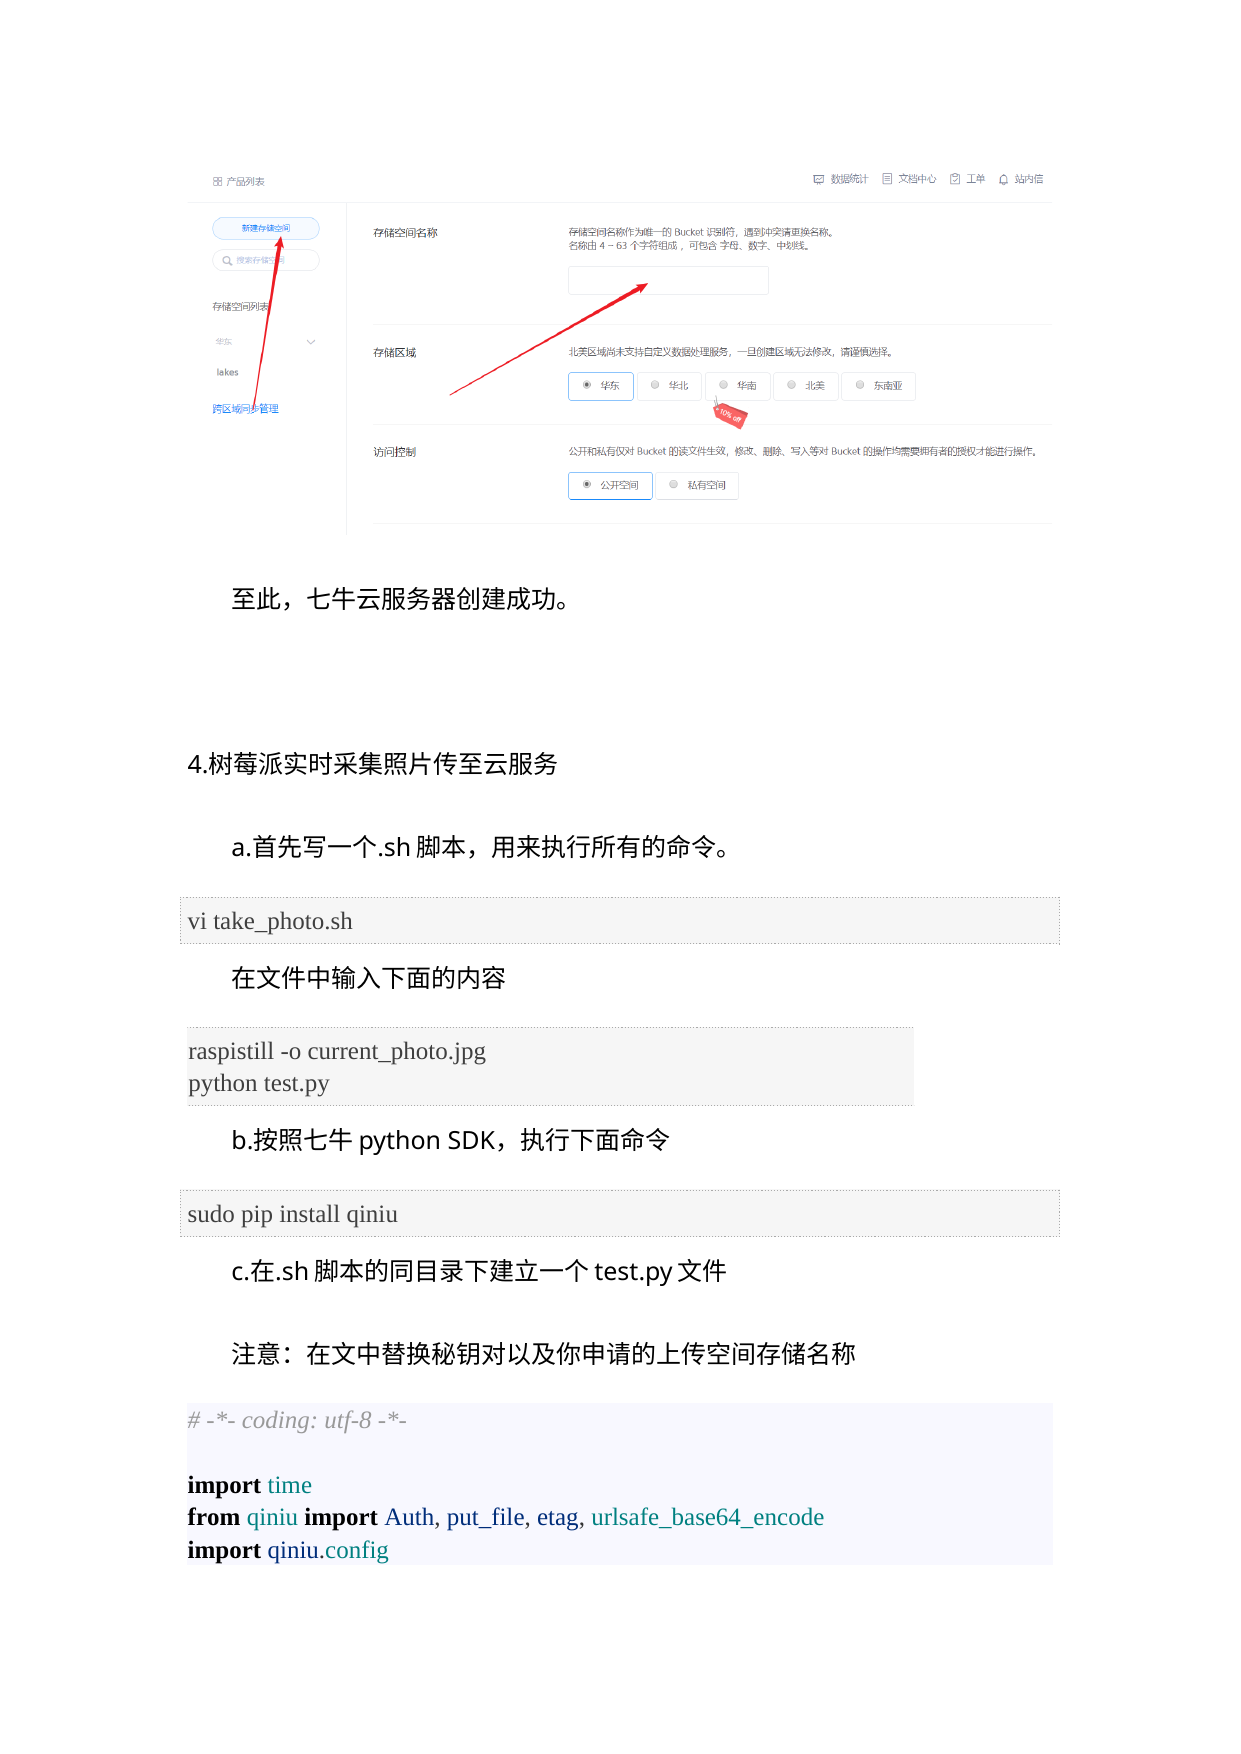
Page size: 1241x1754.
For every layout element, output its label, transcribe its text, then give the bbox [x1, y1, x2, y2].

text 至此，七牛云服务器创建成功。 [187, 565, 1053, 630]
text # -*- coding: utf-8 -*- [187, 1403, 1053, 1435]
text 注意：在文中替换秘钥对以及你申请的上传空间存储名称 [187, 1320, 1053, 1385]
text import qiniu.config [187, 1533, 1053, 1565]
text sudo pip install qiniu [180, 1189, 1060, 1237]
text c.在.sh脚本的同目录下建立一个test.py文件 [187, 1237, 1053, 1302]
text 4.树莓派实时采集照片传至云服务 [187, 730, 1053, 795]
picture [187, 162, 1053, 535]
text vi take_photo.sh [180, 897, 1060, 944]
text a.首先写一个.sh脚本，用来执行所有的命令。 [187, 813, 1053, 878]
text import time [187, 1468, 1053, 1500]
text b.按照七牛python SDK，执行下面命令 [187, 1106, 1053, 1171]
text from qiniu import Auth, put_file, etag, urlsafe_base64_encode [187, 1500, 1053, 1533]
text 在文件中输入下面的内容 [187, 944, 1053, 1009]
